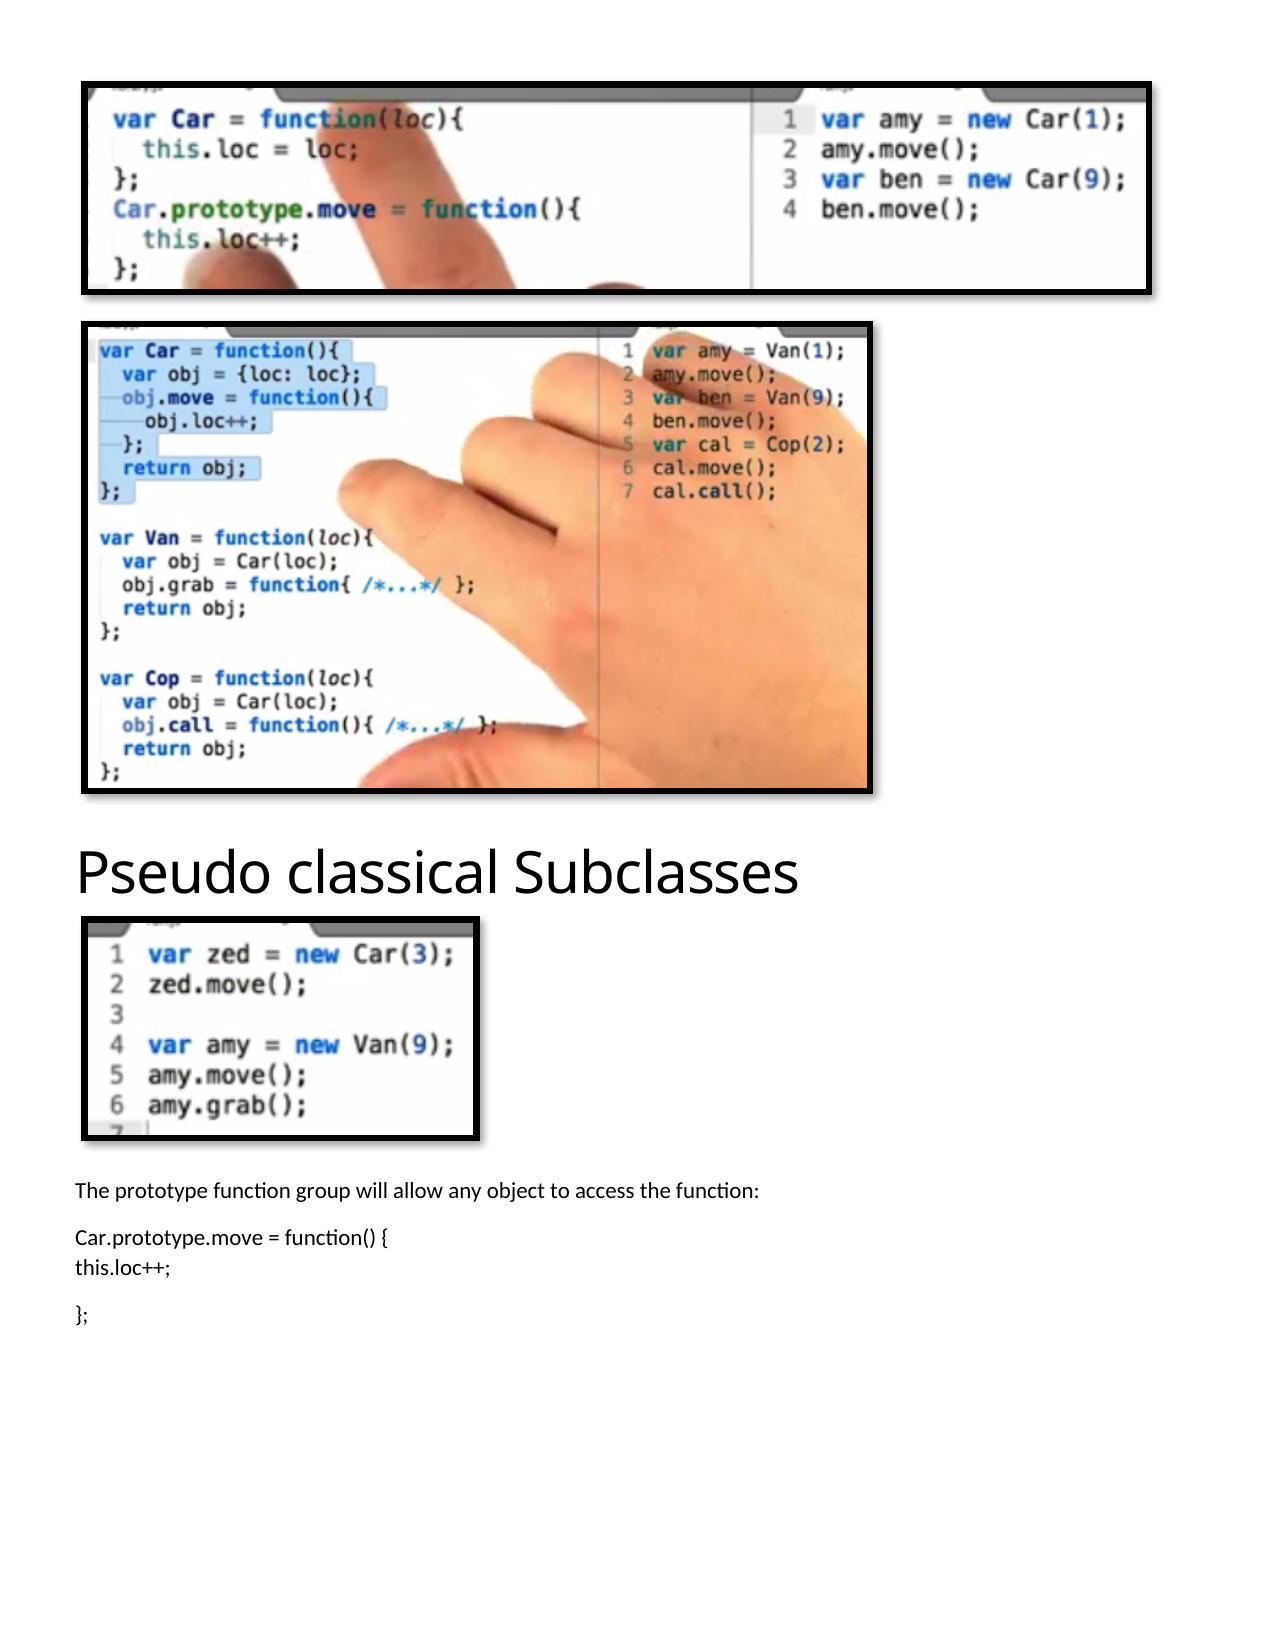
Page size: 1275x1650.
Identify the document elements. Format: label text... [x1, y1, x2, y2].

title Pseudo classical Subclasses [75, 831, 1200, 910]
text The prototype function group will allow any object to access the function: [75, 1176, 1200, 1204]
text Car.prototype.move = function() { this.loc++; [75, 1223, 1200, 1281]
text }; [75, 1300, 1200, 1328]
